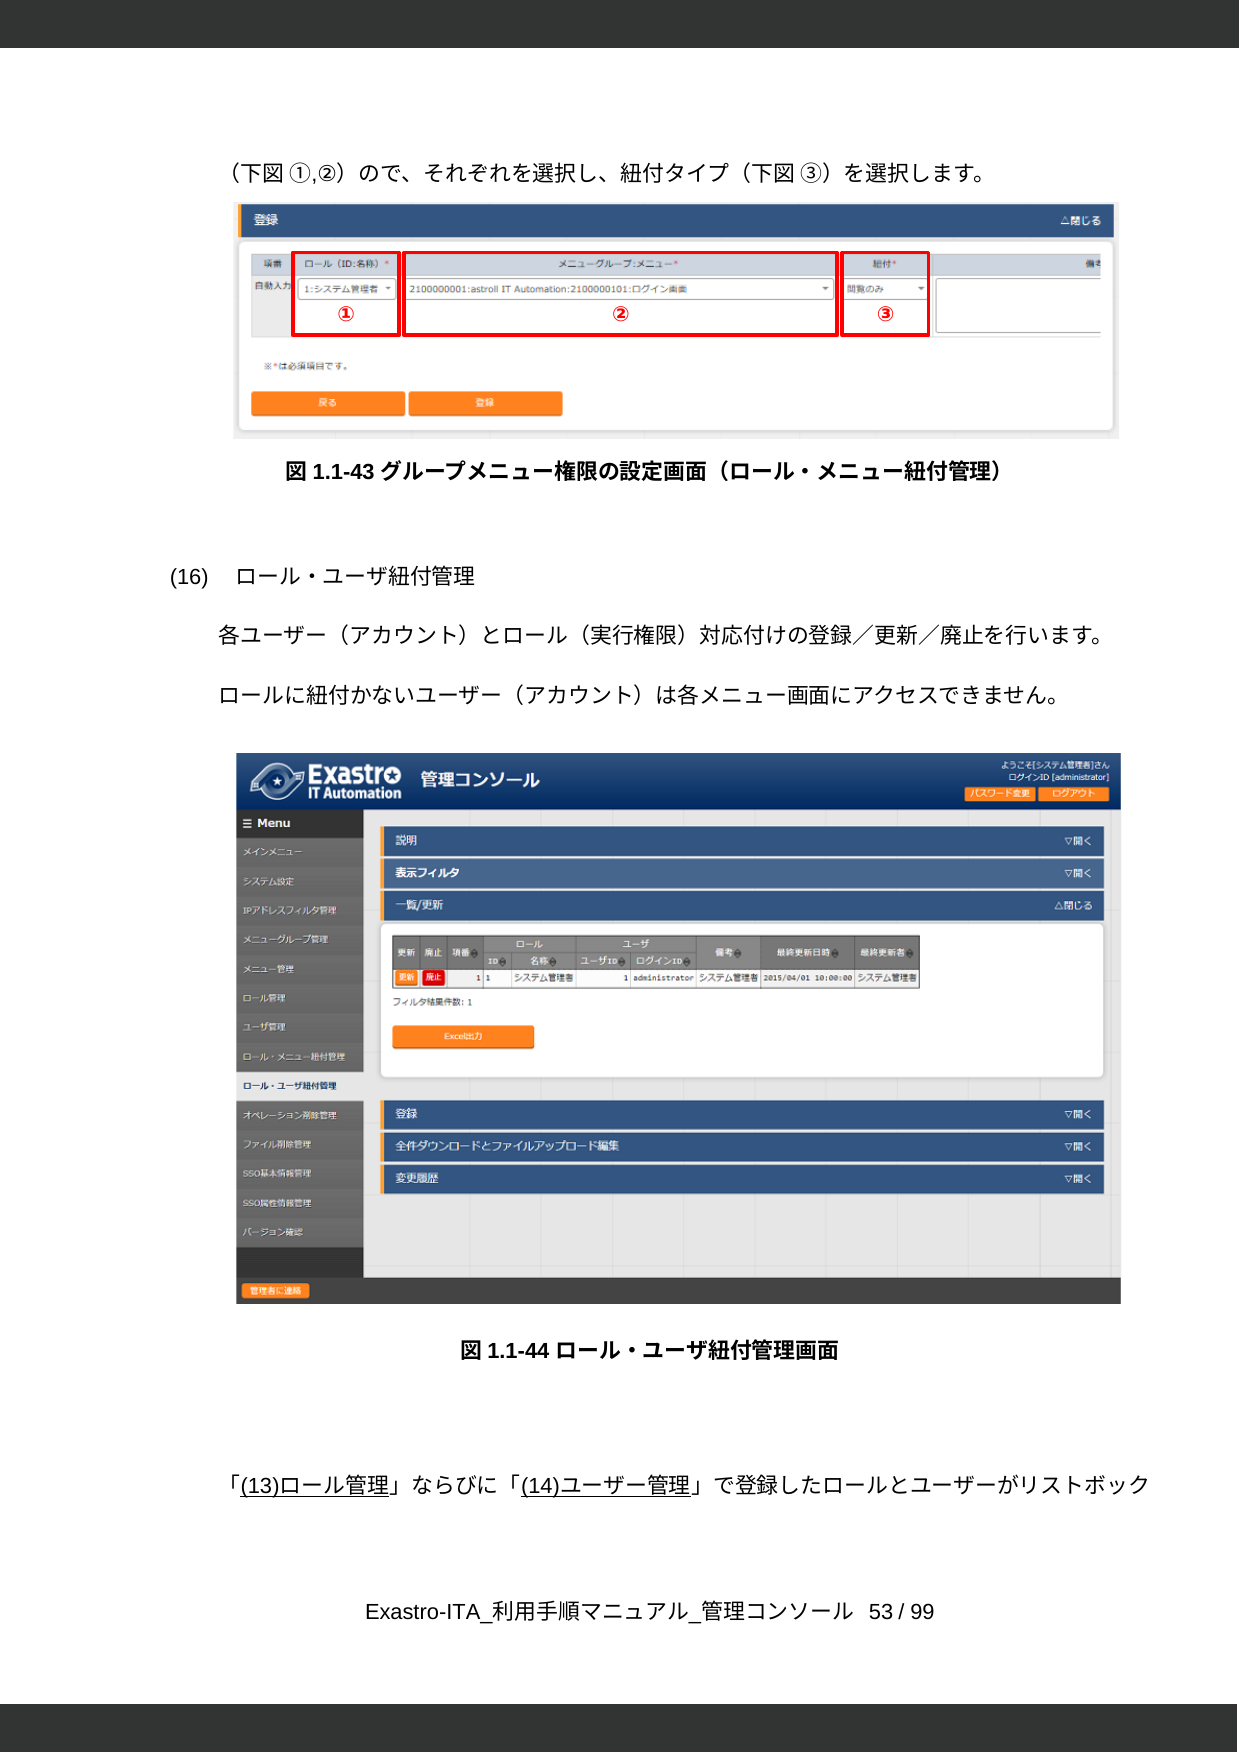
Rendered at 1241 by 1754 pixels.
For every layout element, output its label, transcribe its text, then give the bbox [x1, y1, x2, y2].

text 図 1.1-43 グループメニュー権限の設定画面（ロール・メニュー紐付管理） [148, 440, 1152, 499]
picture [236, 753, 1122, 1304]
picture [233, 202, 1120, 439]
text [218, 1454, 1152, 1514]
picture [0, 0, 1239, 48]
text 各ユーザー（アカウント）とロール（実行権限）対応付けの登録／更新／廃止を行います。 [218, 604, 1152, 664]
text ロールに紐付かないユーザー（アカウント）は各メニュー画面にアクセスできません。 [218, 664, 1152, 724]
text 図 1.1-44 ロール・ユーザ紐付管理画面 [148, 1319, 1152, 1379]
picture [0, 1704, 1237, 1752]
text （下図 ①,②）ので、それぞれを選択し、紐付タイプ（下図 ③）を選択します。 [218, 142, 1152, 201]
subtitle ロール・ユーザ紐付管理 [169, 545, 1130, 604]
